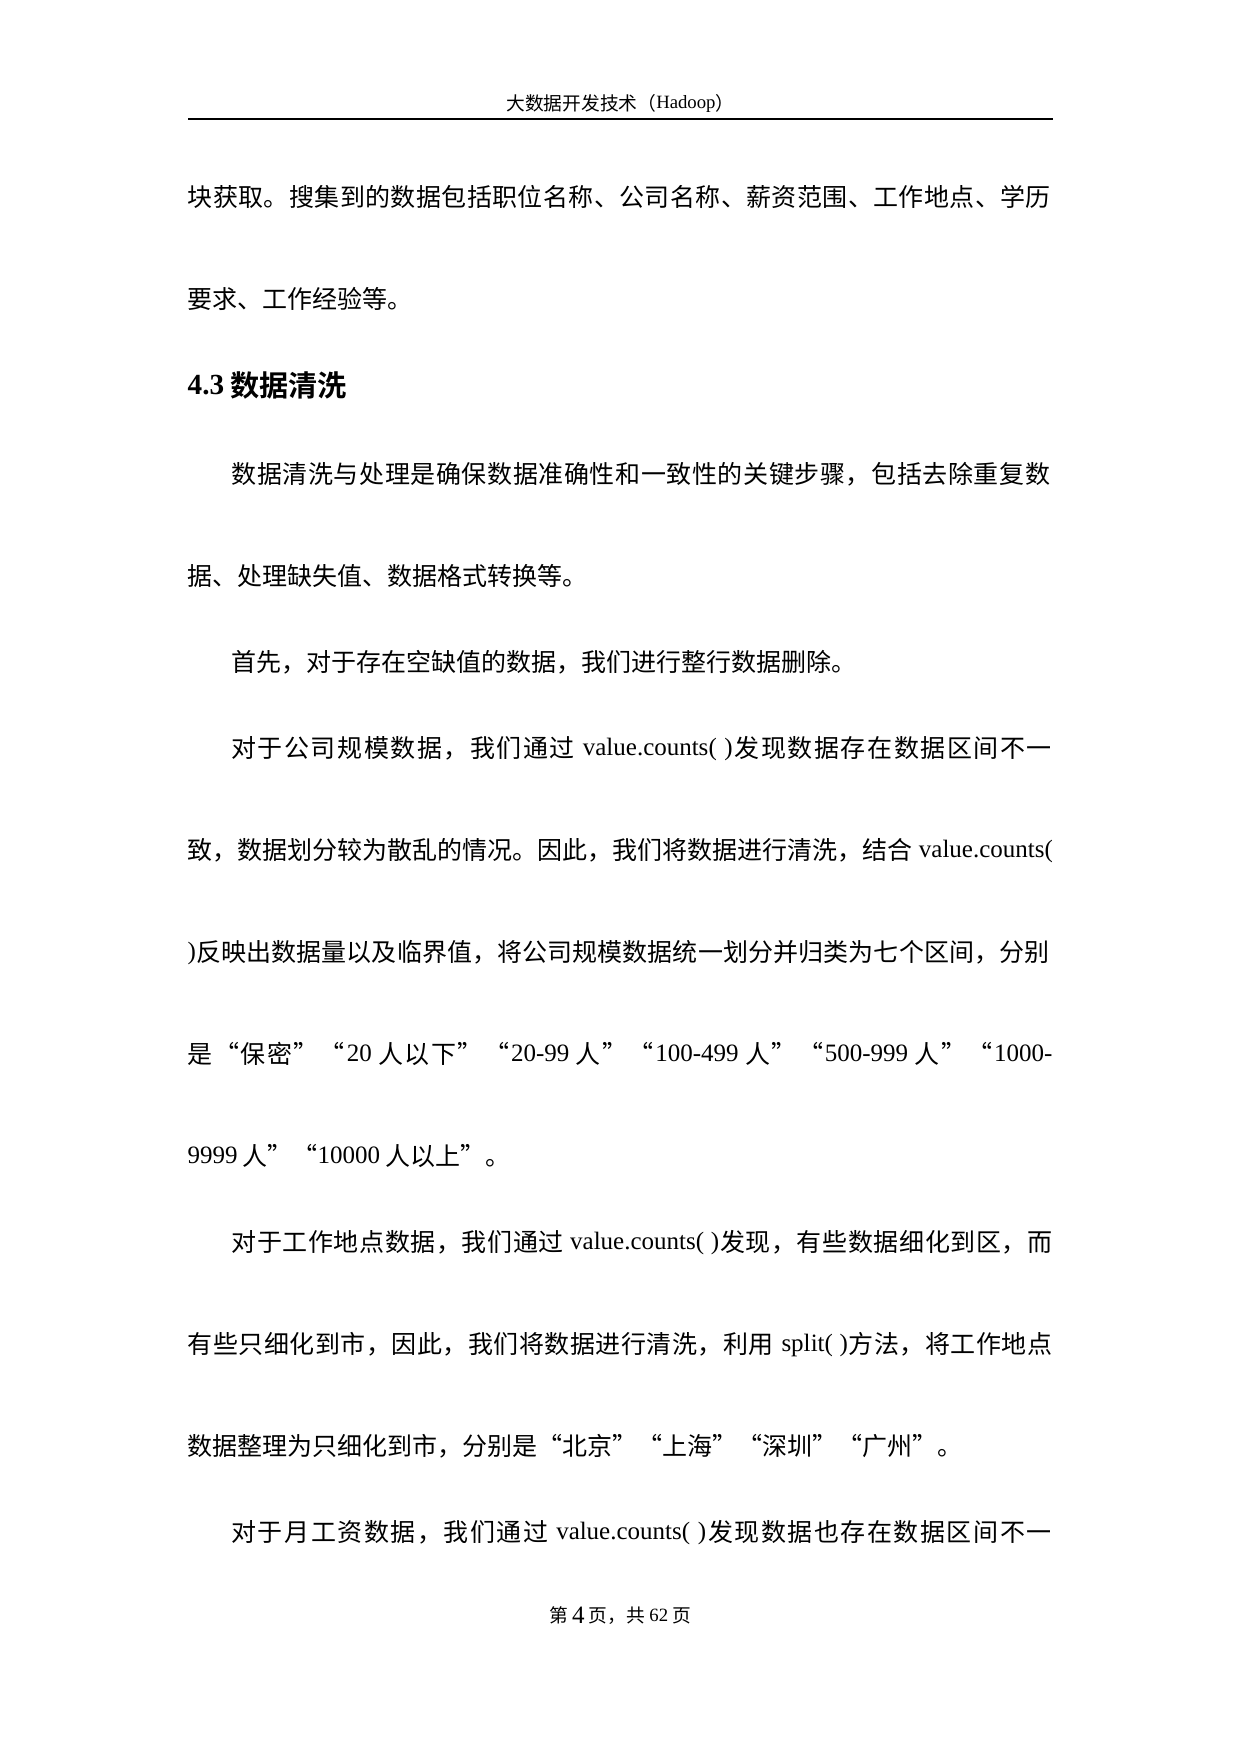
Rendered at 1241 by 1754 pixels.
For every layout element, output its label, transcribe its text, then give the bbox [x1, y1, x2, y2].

text 数据清洗与处理是确保数据准确性和一致性的关键步骤，包括去除重复数据、处理缺失值、数据格式转换等。 [187, 439, 1053, 609]
text 对于工作地点数据，我们通过value.counts( )发现，有些数据细化到区，而有些只细化到市，因此，我们将数据进行清洗，利用split( )方法，将工作地点数据整理为只细化到市，分别是“北京”“上海”“深圳”“广州”。 [187, 1206, 1053, 1478]
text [187, 162, 1053, 332]
text 对于公司规模数据，我们通过value.counts( )发现数据存在数据区间不一致，数据划分较为散乱的情况。因此，我们将数据进行清洗，结合value.counts( )反映出数据量以及临界值，将公司规模数据统一划分并归类为七个区间，分别是“保密”“20人以下”“20-99人”“100-499人”“500-999人”“1000-9999人”“10000人以上”。 [187, 713, 1053, 1188]
text 首先，对于存在空缺值的数据，我们进行整行数据删除。 [187, 627, 1053, 695]
text 4.3数据清洗 [187, 350, 1053, 418]
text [187, 1496, 1053, 1564]
